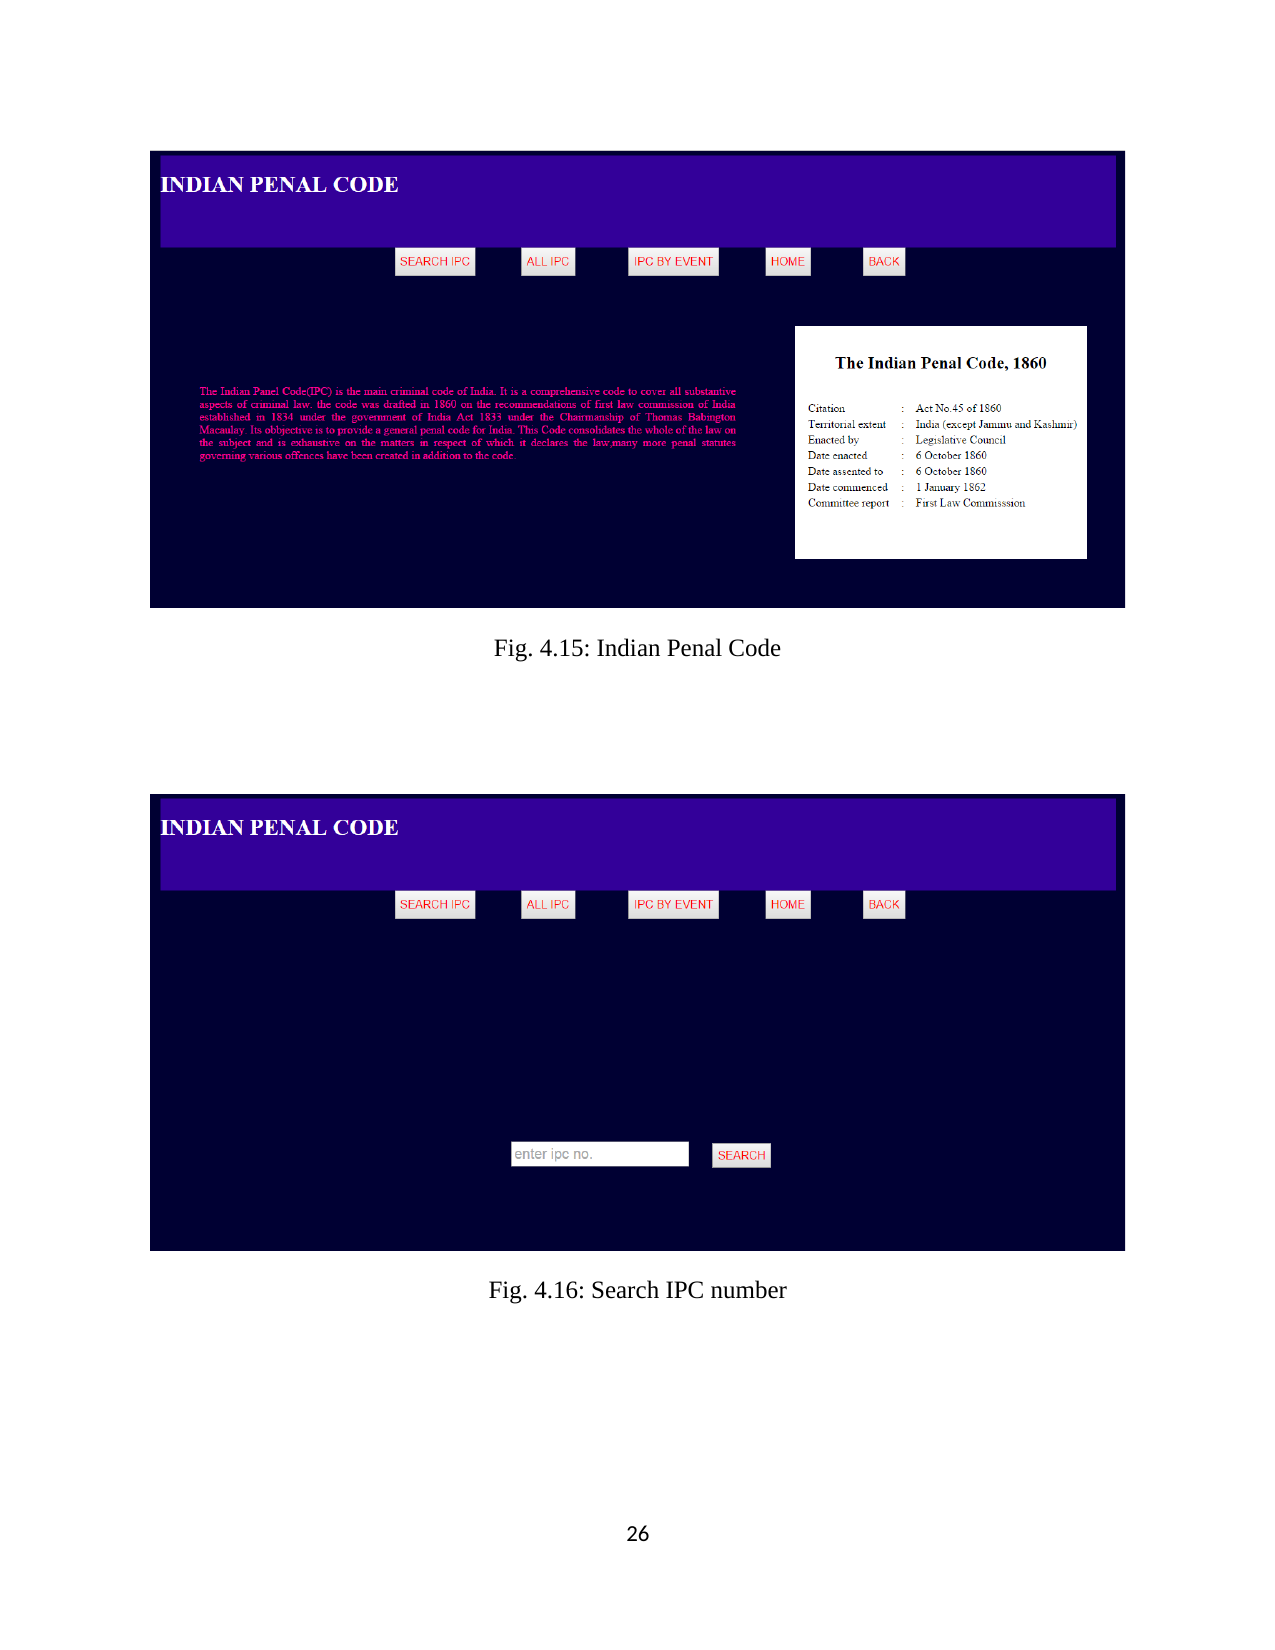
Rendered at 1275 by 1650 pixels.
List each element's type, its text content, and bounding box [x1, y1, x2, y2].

picture [150, 794, 1125, 1251]
text Fig. 4.16: Search IPC number [150, 1276, 1125, 1304]
picture [150, 150, 1125, 608]
text Fig. 4.15: Indian Penal Code [150, 633, 1125, 662]
